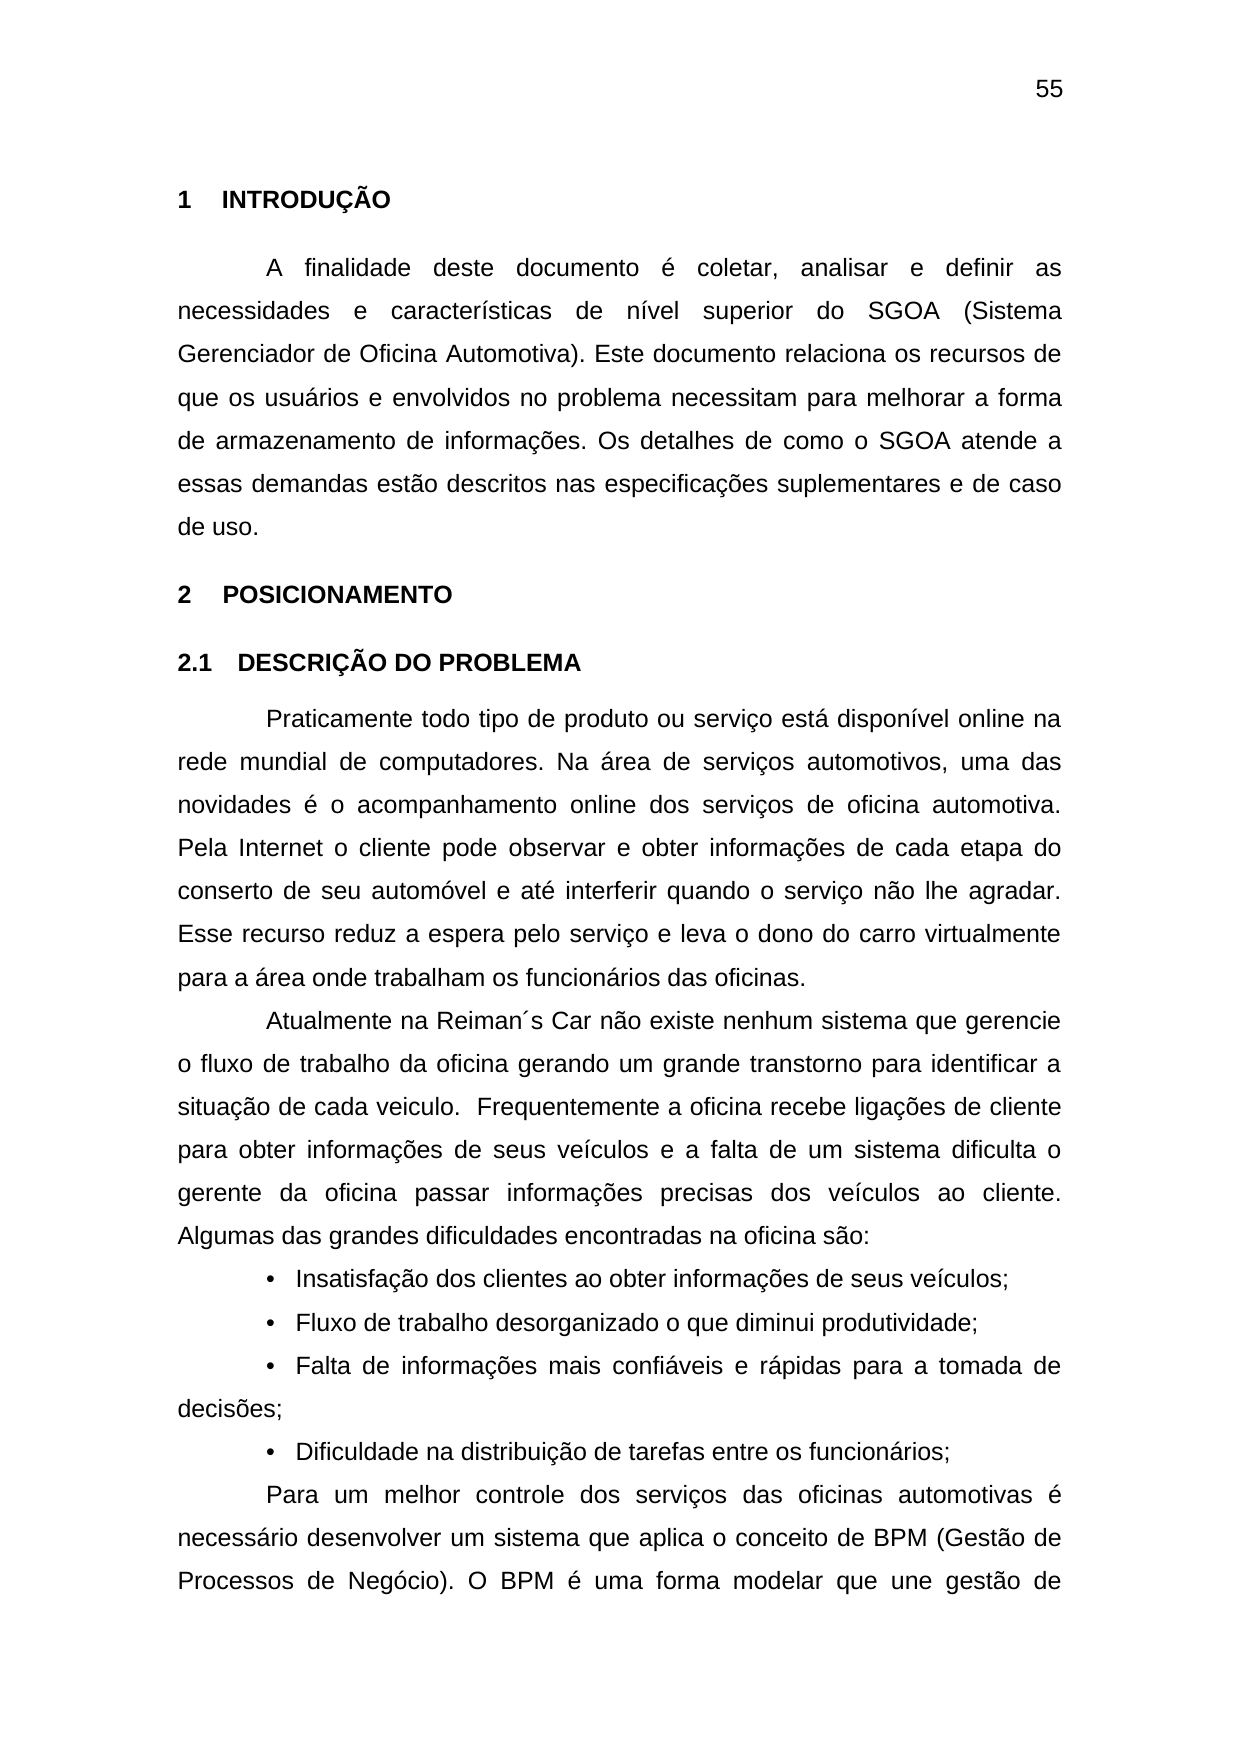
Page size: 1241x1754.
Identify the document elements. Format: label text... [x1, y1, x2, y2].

text • Fluxo de trabalho desorganizado o que diminui produtividade; [177, 1307, 1063, 1336]
text Introdução [177, 185, 1063, 214]
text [177, 1480, 1063, 1595]
text • Dificuldade na distribuição de tarefas entre os funcionários; [177, 1437, 1063, 1466]
text A finalidade deste documento é coletar, analisar e definir as necessidades e características de nível superior do SGOA (Sistema Gerenciador de Oficina Automotiva). Este documento relaciona os recursos de que os usuários e envolvidos no problema necessitam para melhorar a forma de armazenamento de informações. Os detalhes de como o SGOA atende a essas demandas estão descritos nas especificações suplementares e de caso de uso. [177, 253, 1063, 541]
text • Insatisfação dos clientes ao obter informações de seus veículos; [177, 1264, 1063, 1293]
text Posicionamento [177, 580, 1063, 609]
text • Falta de informações mais confiáveis e rápidas para a tomada de decisões; [177, 1351, 1063, 1422]
text Descrição do Problema [177, 648, 1063, 677]
text Praticamente todo tipo de produto ou serviço está disponível online na rede mundial de computadores. Na área de serviços automotivos, uma das novidades é o acompanhamento online dos serviços de oficina automotiva. Pela Internet o cliente pode observar e obter informações de cada etapa do conserto de seu automóvel e até interferir quando o serviço não lhe agradar. Esse recurso reduz a espera pelo serviço e leva o dono do carro virtualmente para a área onde trabalham os funcionários das oficinas. [177, 704, 1063, 991]
text Atualmente na Reiman´s Car não existe nenhum sistema que gerencie o fluxo de trabalho da oficina gerando um grande transtorno para identificar a situação de cada veiculo. Frequentemente a oficina recebe ligações de cliente para obter informações de seus veículos e a falta de um sistema dificulta o gerente da oficina passar informações precisas dos veículos ao cliente. Algumas das grandes dificuldades encontradas na oficina são: [177, 1006, 1063, 1250]
